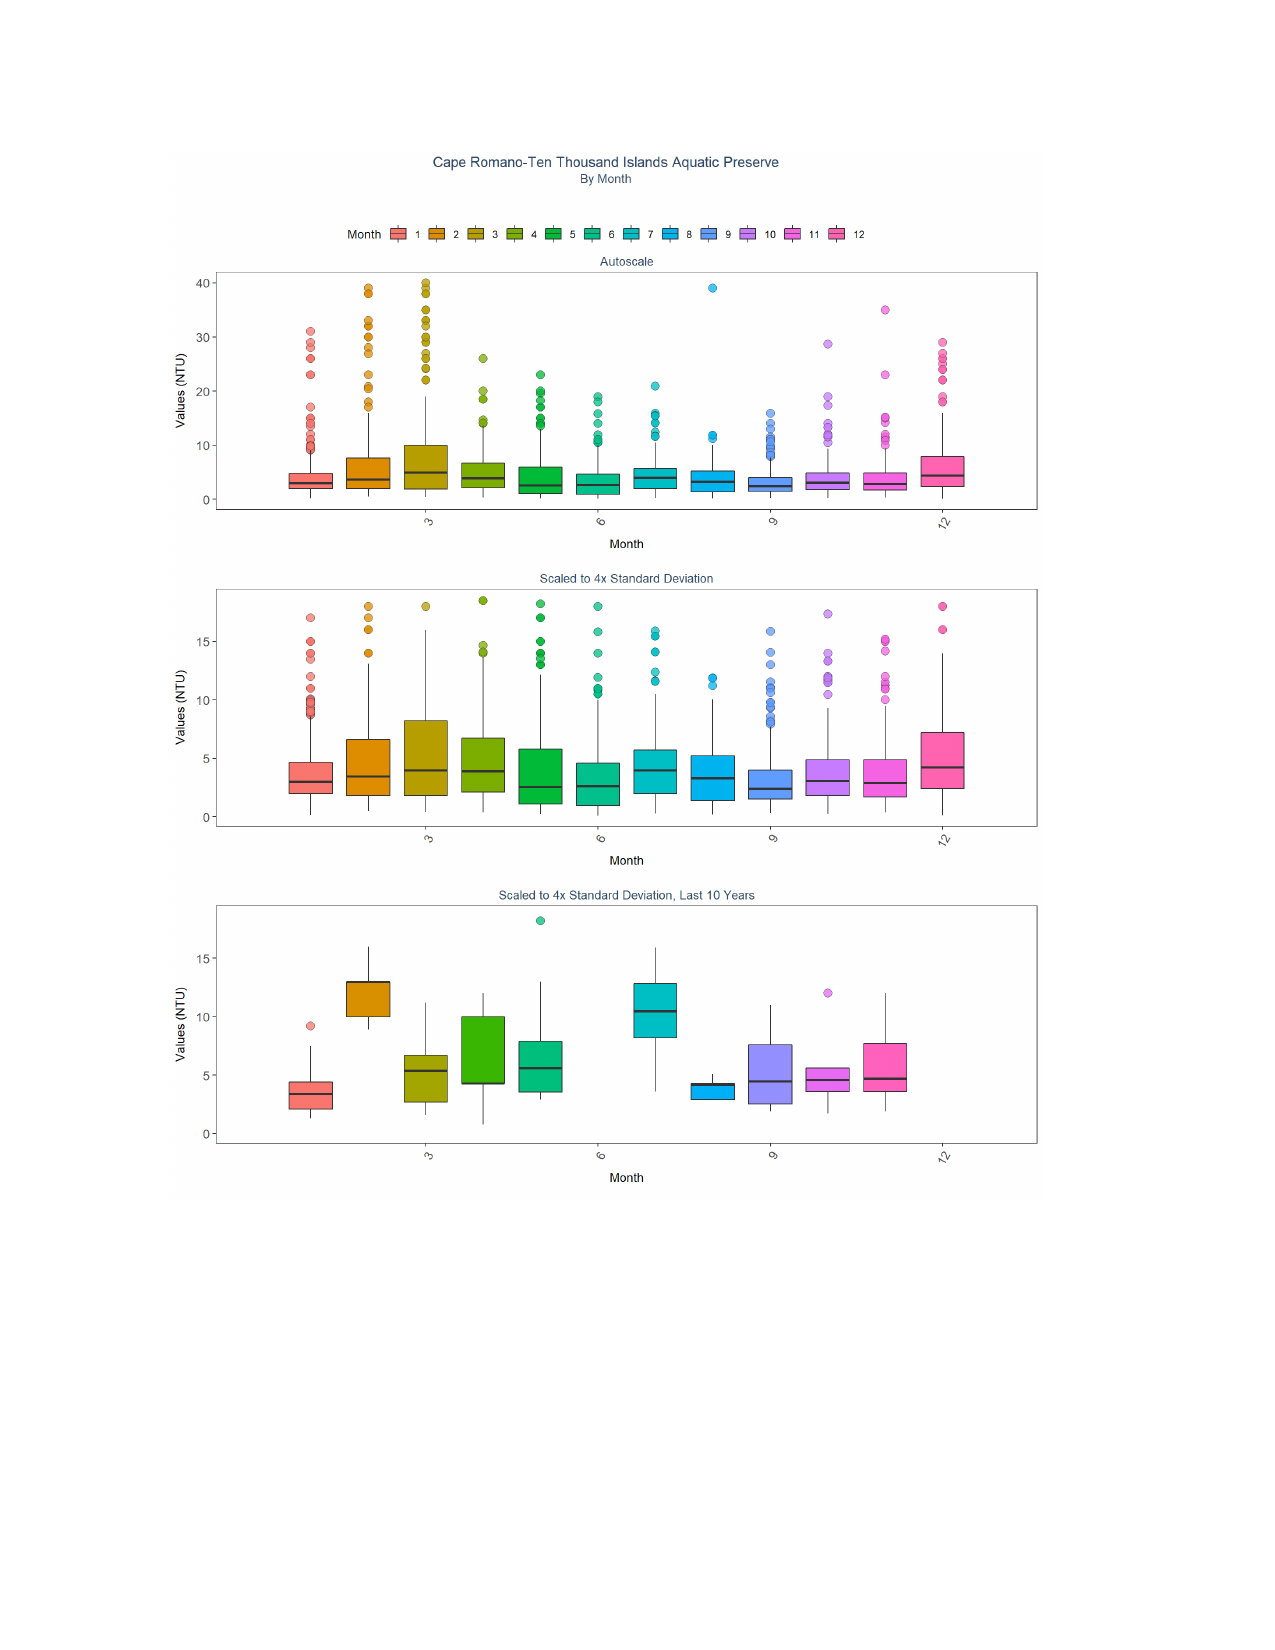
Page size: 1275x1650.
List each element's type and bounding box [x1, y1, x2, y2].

picture [168, 150, 1044, 1200]
